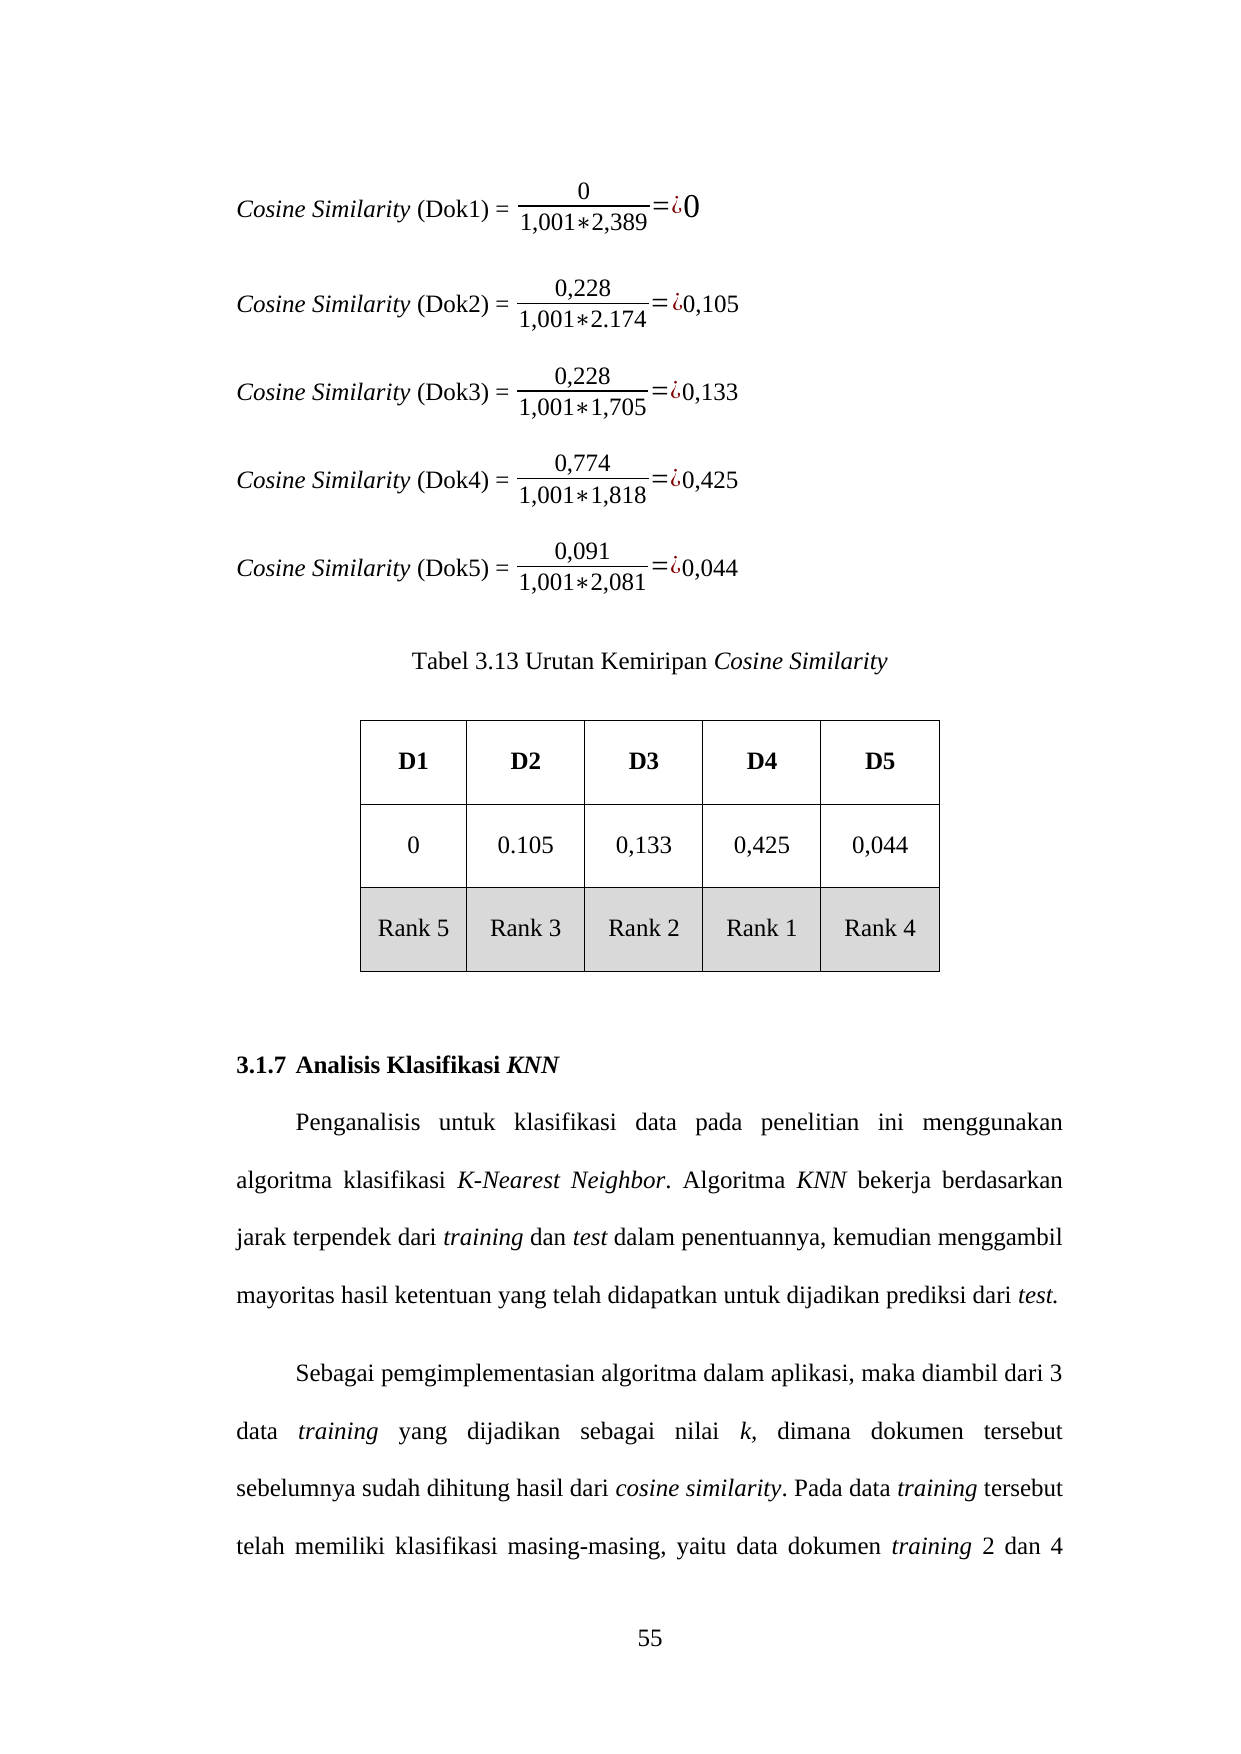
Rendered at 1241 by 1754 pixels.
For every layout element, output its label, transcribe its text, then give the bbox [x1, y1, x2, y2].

text Cosine Similarity (Dok2) = 0,105 [236, 274, 1063, 333]
text Penganalisis untuk klasifikasi data pada penelitian ini menggunakan algoritma klasifikasi K-Nearest Neighbor. Algoritma KNN bekerja berdasarkan jarak terpendek dari training dan test dalam penentuannya, kemudian menggambil mayoritas hasil ketentuan yang telah didapatkan untuk dijadikan prediksi dari test. [236, 1107, 1063, 1309]
table_cell Rank 5 [361, 888, 466, 971]
table_cell 0,425 [703, 805, 820, 887]
table_header D2 [467, 721, 584, 804]
table_header D4 [703, 721, 820, 804]
text Cosine Similarity (Dok3) = 0,133 [236, 362, 1063, 421]
table_cell 0,044 [821, 805, 939, 887]
table_cell 0.105 [467, 805, 584, 887]
table_cell Rank 3 [467, 888, 584, 971]
table_cell Rank 2 [585, 888, 702, 971]
text Cosine Similarity (Dok1) = 0 [236, 177, 1063, 236]
table_cell 0 [361, 805, 466, 887]
text Tabel 3.13 Urutan Kemiripan Cosine Similarity [236, 646, 1063, 675]
subtitle Analisis Klasifikasi KNN [236, 1050, 1063, 1079]
table_cell 0,133 [585, 805, 702, 887]
text Cosine Similarity (Dok5) = 0,044 [236, 538, 1063, 597]
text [236, 1358, 1063, 1559]
table_header D3 [585, 721, 702, 804]
table_header D5 [821, 721, 939, 804]
table_header D1 [361, 721, 466, 804]
text Cosine Similarity (Dok4) = 0,425 [236, 450, 1063, 509]
table_cell Rank 4 [821, 888, 939, 971]
table_cell Rank 1 [703, 888, 820, 971]
